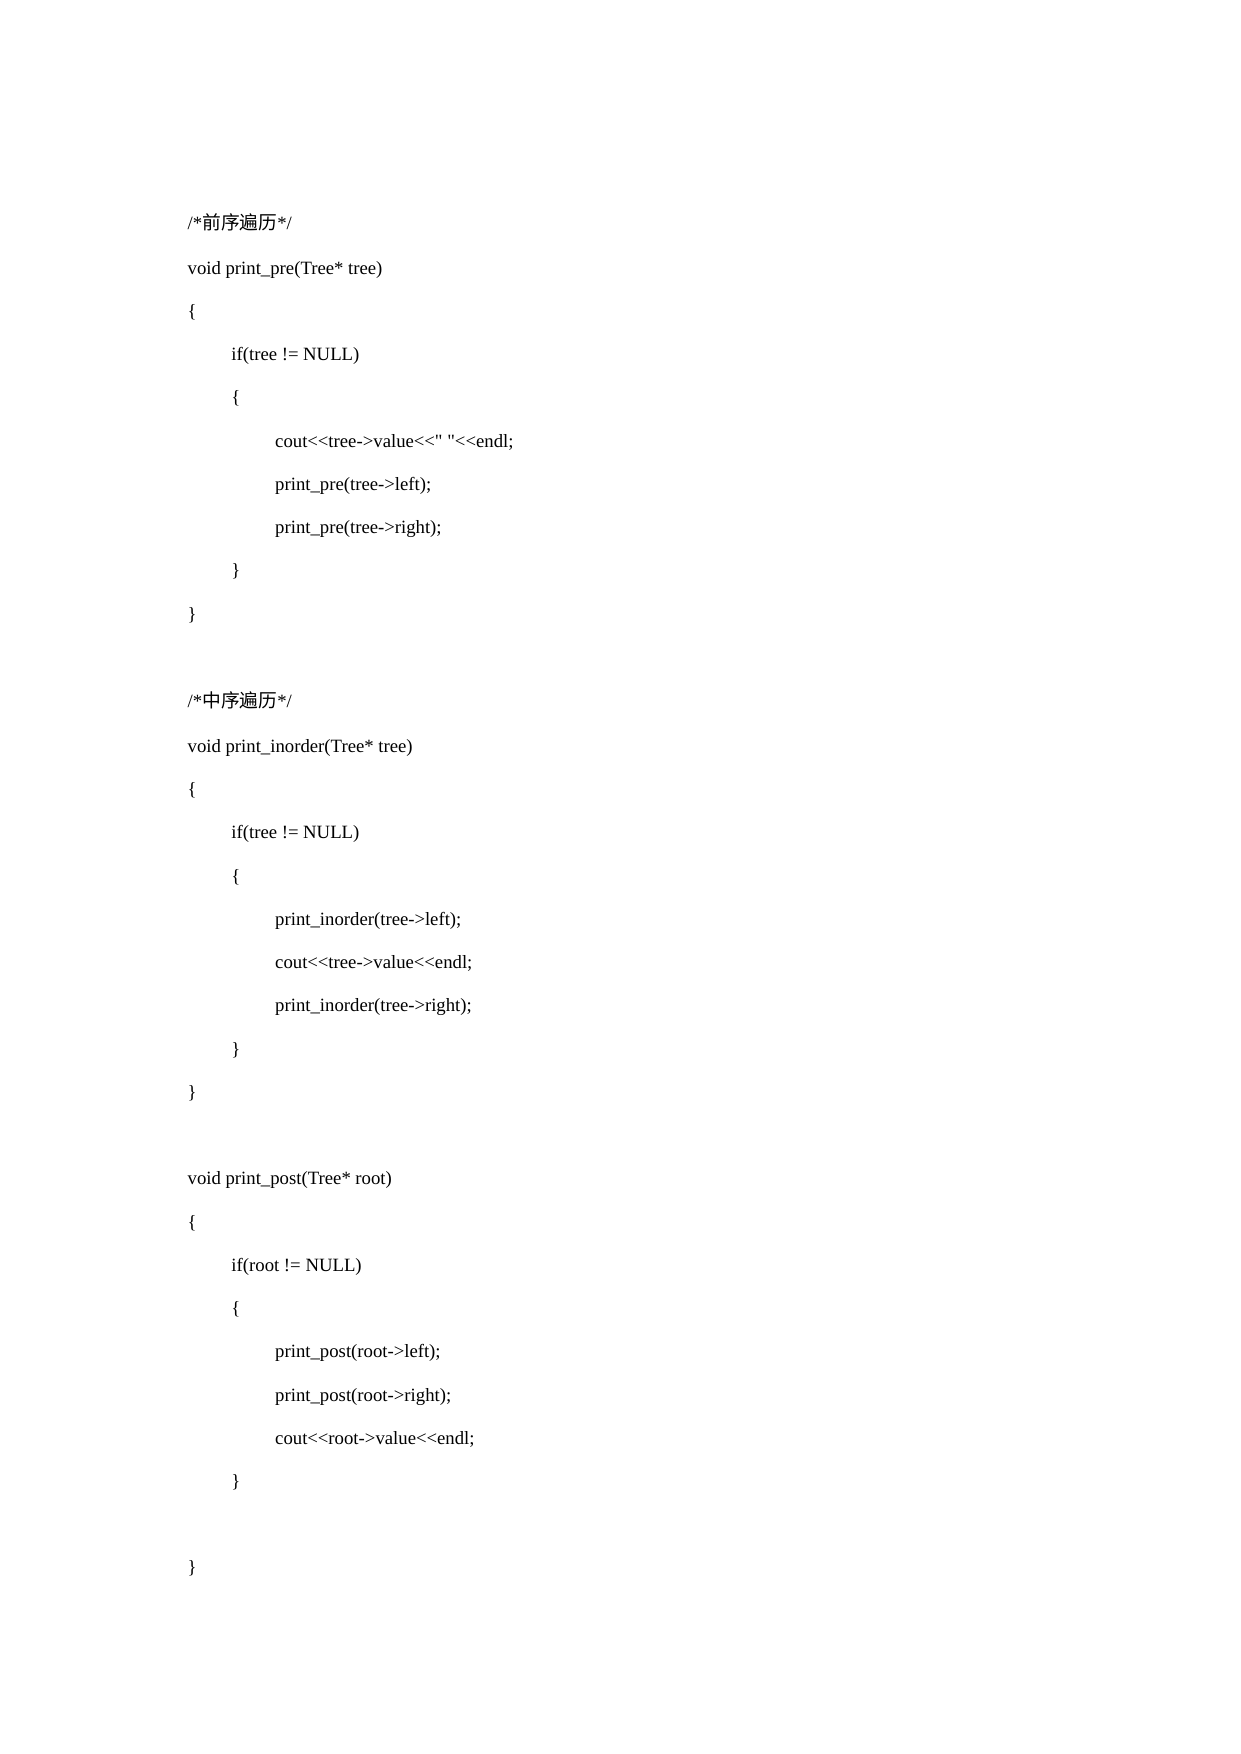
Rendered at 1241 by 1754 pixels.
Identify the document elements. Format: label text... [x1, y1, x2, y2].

text } [187, 554, 1053, 586]
text if(root != NULL) [187, 1248, 1053, 1281]
text { [187, 859, 1053, 892]
text { [187, 381, 1053, 413]
text } [187, 1075, 1053, 1108]
text } [187, 597, 1053, 629]
text /*中序遍历*/ [187, 683, 1053, 716]
text { [187, 773, 1053, 805]
text print_post(root->right); [187, 1378, 1053, 1411]
text { [187, 294, 1053, 327]
text if(tree != NULL) [187, 816, 1053, 848]
text print_post(root->left); [187, 1335, 1053, 1367]
text print_inorder(tree->left); [187, 902, 1053, 935]
text if(tree != NULL) [187, 338, 1053, 370]
text } [187, 1551, 1053, 1583]
text cout<<root->value<<endl; [187, 1421, 1053, 1454]
text cout<<tree->value<<endl; [187, 946, 1053, 978]
text void print_post(Tree* root) [187, 1162, 1053, 1194]
text } [187, 1464, 1053, 1497]
text print_inorder(tree->right); [187, 989, 1053, 1021]
text { [187, 1292, 1053, 1324]
text } [187, 1032, 1053, 1065]
text print_pre(tree->right); [187, 511, 1053, 543]
text /*前序遍历*/ [187, 205, 1053, 238]
text print_pre(tree->left); [187, 467, 1053, 500]
text { [187, 1205, 1053, 1238]
text void print_pre(Tree* tree) [187, 251, 1053, 284]
text void print_inorder(Tree* tree) [187, 729, 1053, 762]
text cout<<tree->value<<" "<<endl; [187, 424, 1053, 457]
